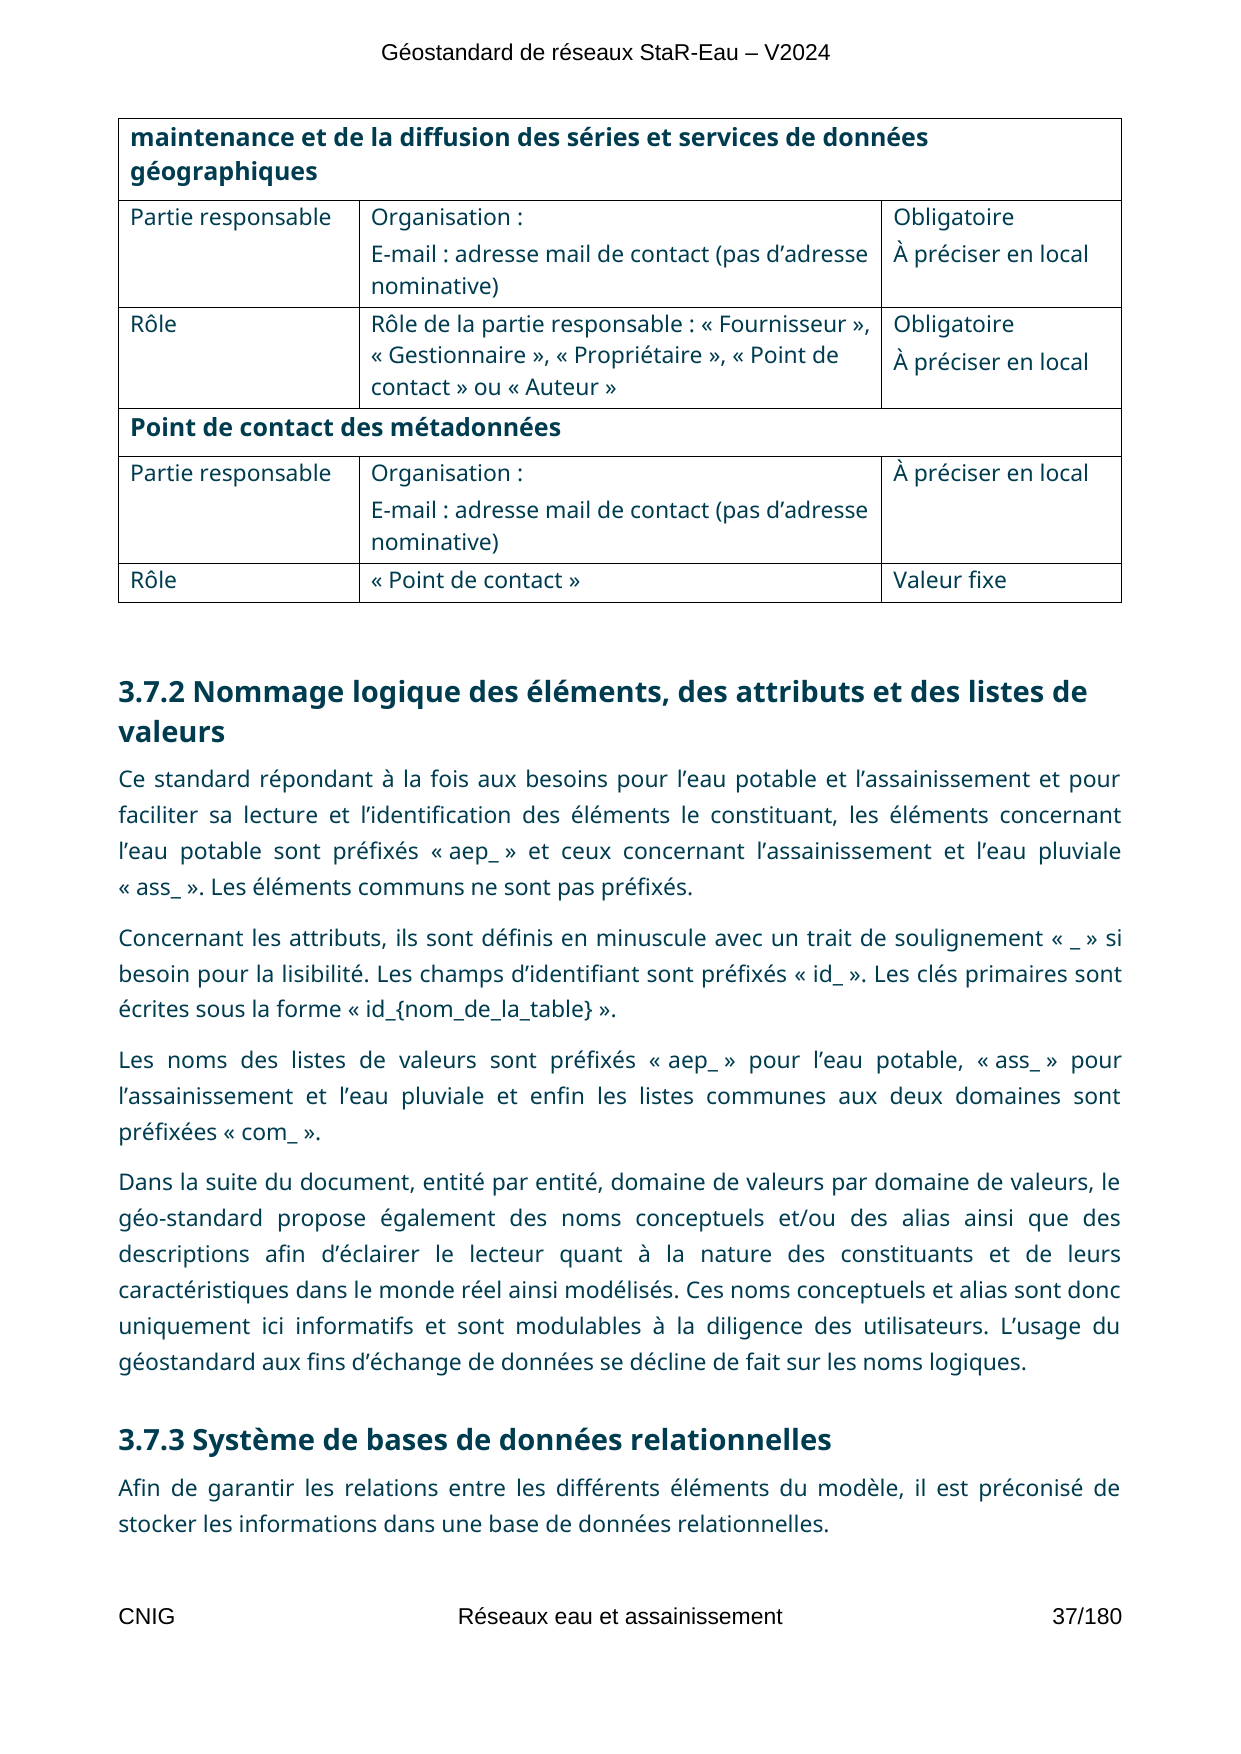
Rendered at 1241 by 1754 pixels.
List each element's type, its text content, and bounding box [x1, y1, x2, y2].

table_cell Rôle [119, 564, 359, 602]
subtitle Système de bases de données relationnelles [118, 1419, 1122, 1459]
table_cell Rôle [119, 308, 359, 408]
table_cell Valeur fixe [882, 564, 1121, 602]
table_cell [119, 119, 1121, 200]
table_cell À préciser en local [882, 457, 1121, 563]
table_cell Organisation : E-mail : adresse mail de contact (pas d’adresse nominative) [360, 201, 881, 307]
text Concernant les attributs, ils sont définis en minuscule avec un trait de soulignement « _ » si besoin pour la lisibilité. Les champs d’identifiant sont préfixés « id_ ». Les clés primaires sont écrites sous la forme « id_{nom_de_la_table} ». [118, 922, 1122, 1025]
subtitle Nommage logique des éléments, des attributs et des listes de valeurs [118, 671, 1122, 751]
table_cell Obligatoire À préciser en local [882, 201, 1121, 307]
text Afin de garantir les relations entre les différents éléments du modèle, il est préconisé de stocker les informations dans une base de données relationnelles. [118, 1472, 1122, 1539]
table_cell Partie responsable [119, 457, 359, 563]
table_cell « Point de contact » [360, 564, 881, 602]
text Ce standard répondant à la fois aux besoins pour l’eau potable et l’assainissement et pour faciliter sa lecture et l’identification des éléments le constituant, les éléments concernant l’eau potable sont préfixés « aep_ » et ceux concernant l’assainissement et l’eau pluviale « ass_ ». Les éléments communs ne sont pas préfixés. [118, 763, 1122, 902]
table_cell Partie responsable [119, 201, 359, 307]
table_cell Obligatoire À préciser en local [882, 308, 1121, 408]
table_cell Organisation : E-mail : adresse mail de contact (pas d’adresse nominative) [360, 457, 881, 563]
text Les noms des listes de valeurs sont préfixés « aep_ » pour l’eau potable, « ass_ » pour l’assainissement et l’eau pluviale et enfin les listes communes aux deux domaines sont préfixées « com_ ». [118, 1044, 1122, 1147]
text Dans la suite du document, entité par entité, domaine de valeurs par domaine de valeurs, le géo-standard propose également des noms conceptuels et/ou des alias ainsi que des descriptions afin d’éclairer le lecteur quant à la nature des constituants et de leurs caractéristiques dans le monde réel ainsi modélisés. Ces noms conceptuels et alias sont donc uniquement ici informatifs et sont modulables à la diligence des utilisateurs. L’usage du géostandard aux fins d’échange de données se décline de fait sur les noms logiques. [118, 1166, 1122, 1377]
table_cell Point de contact des métadonnées [119, 409, 1121, 456]
table_cell Rôle de la partie responsable : « Fournisseur », « Gestionnaire », « Propriétaire », « Point de contact » ou « Auteur » [360, 308, 881, 408]
